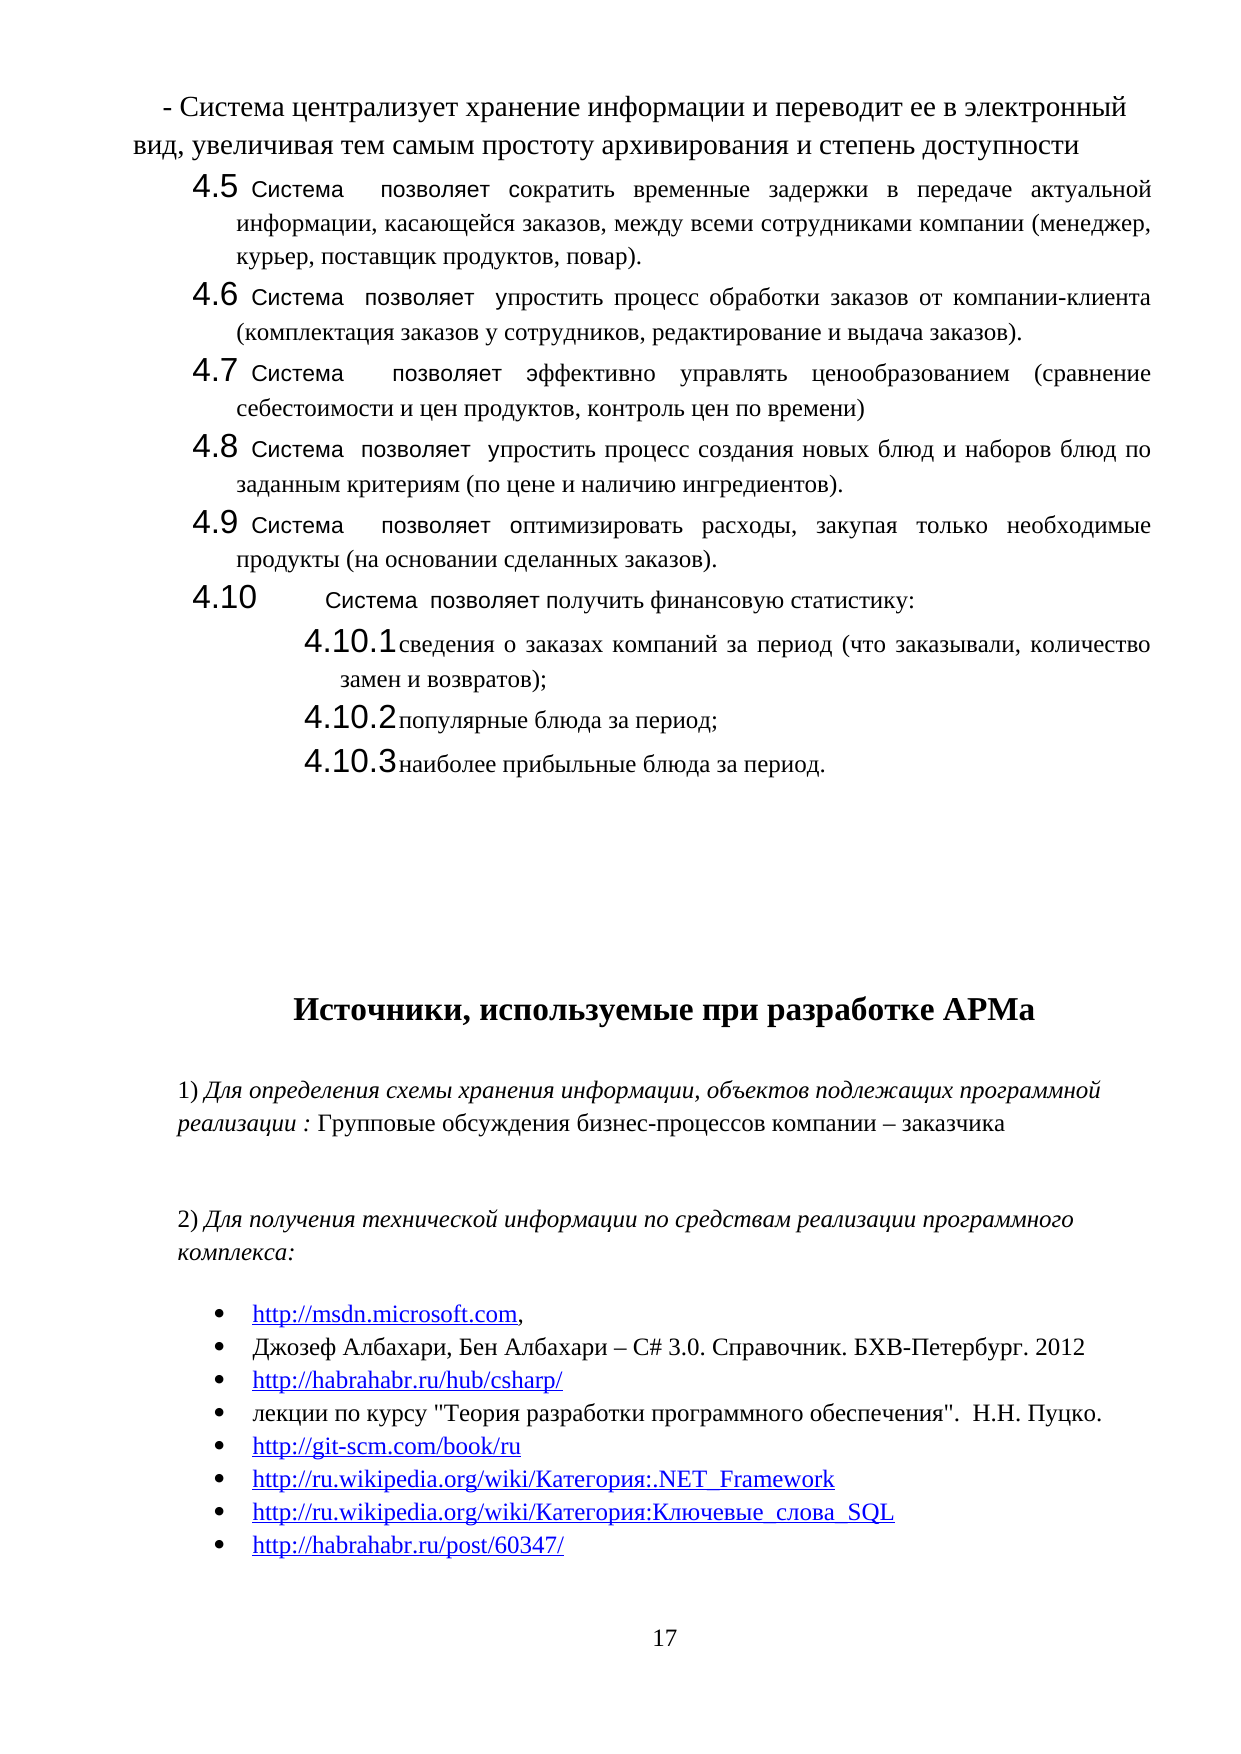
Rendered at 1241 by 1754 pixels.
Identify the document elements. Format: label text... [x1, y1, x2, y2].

list Система позволяет эффективно управлять ценообразованием (сравнение себестоимости и цен продуктов, контроль цен по времени) [192, 350, 1152, 422]
list популярные блюда за период; [304, 697, 1152, 736]
list лекции по курсу "Теория разработки программного обеспечения". Н.Н. Пуцко. [215, 1485, 1152, 1514]
text 2) Для получения технической информации по средствам реализации программного комплекса: [177, 1204, 1152, 1265]
list http://msdn.microsoft.com, [215, 1299, 1152, 1328]
list Система позволяет сократить временные задержки в передаче актуальной информации, касающейся заказов, между всеми сотрудниками компании (менеджер, курьер, поставщик продуктов, повар). [192, 166, 1152, 270]
list http://git-scm.com/book/ru [215, 1548, 1152, 1576]
list Система позволяет упростить процесс обработки заказов от компании-клиента (комплектация заказов у сотрудников, редактирование и выдача заказов). [192, 274, 1152, 346]
list Система позволяет оптимизировать расходы, закупая только необходимые продукты (на основании сделанных заказов). [192, 502, 1152, 573]
list Система позволяет упростить процесс создания новых блюд и наборов блюд по заданным критериям (по цене и наличию ингредиентов). [192, 426, 1152, 497]
list наиболее прибыльные блюда за период. [304, 741, 1152, 780]
list http://habrahabr.ru/hub/csharp/ [215, 1423, 1152, 1452]
list сведения о заказах компаний за период (что заказывали, количество замен и возвратов); [304, 622, 1152, 693]
subtitle Источники, используемые при разработке АРМа [177, 989, 1152, 1027]
list Система позволяет получить финансовую статистику: [192, 577, 1152, 616]
text 1) Для определения схемы хранения информации, объектов подлежащих программной реализации : Групповые обсуждения бизнес-процессов компании – заказчика [177, 1075, 1152, 1170]
text - Система централизует хранение информации и переводит ее в электронный вид, увеличивая тем самым простоту архивирования и степень доступности [133, 89, 1152, 161]
list Джозеф Албахари, Бен Албахари – C# 3.0. Справочник. БХВ-Петербург. 2012 [215, 1361, 1152, 1390]
